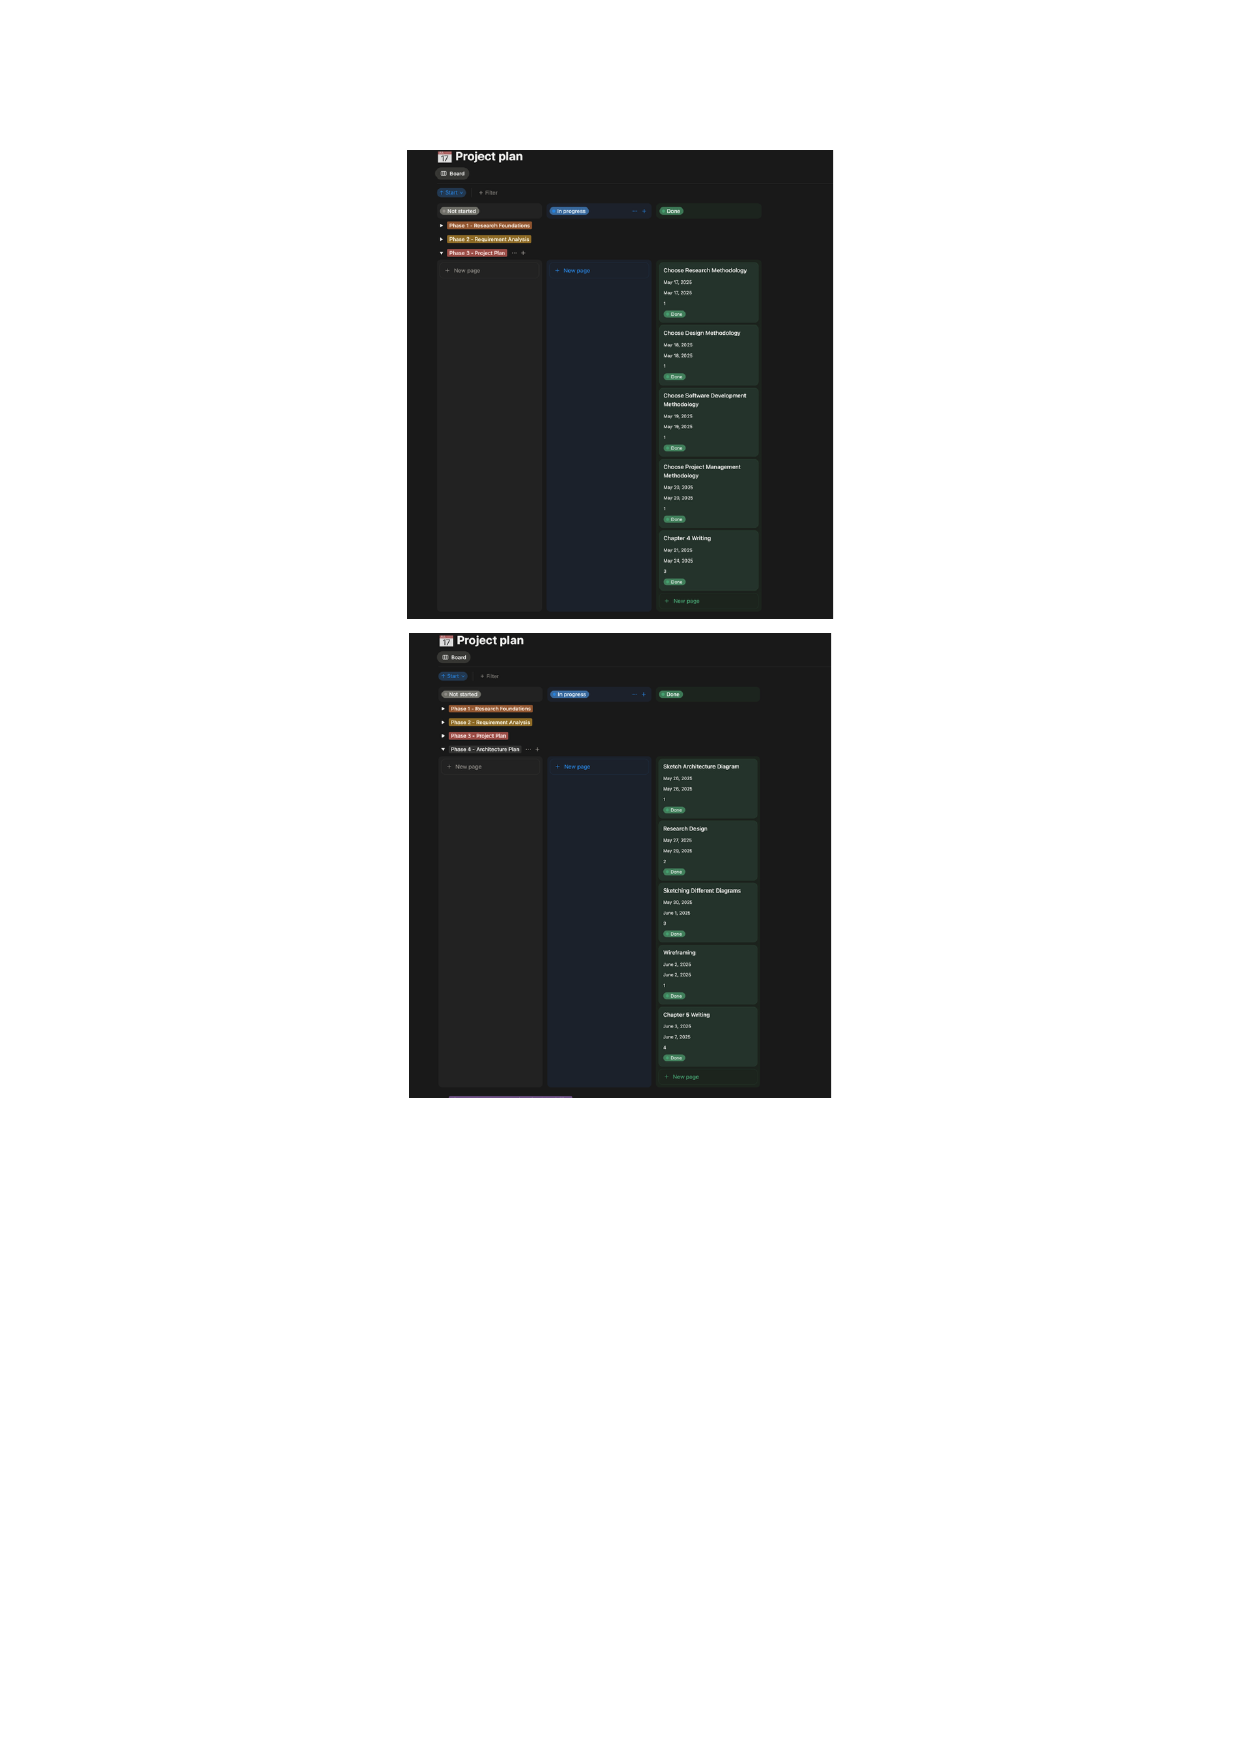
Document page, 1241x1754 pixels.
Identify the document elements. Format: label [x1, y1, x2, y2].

picture [409, 633, 832, 1098]
picture [407, 150, 834, 619]
